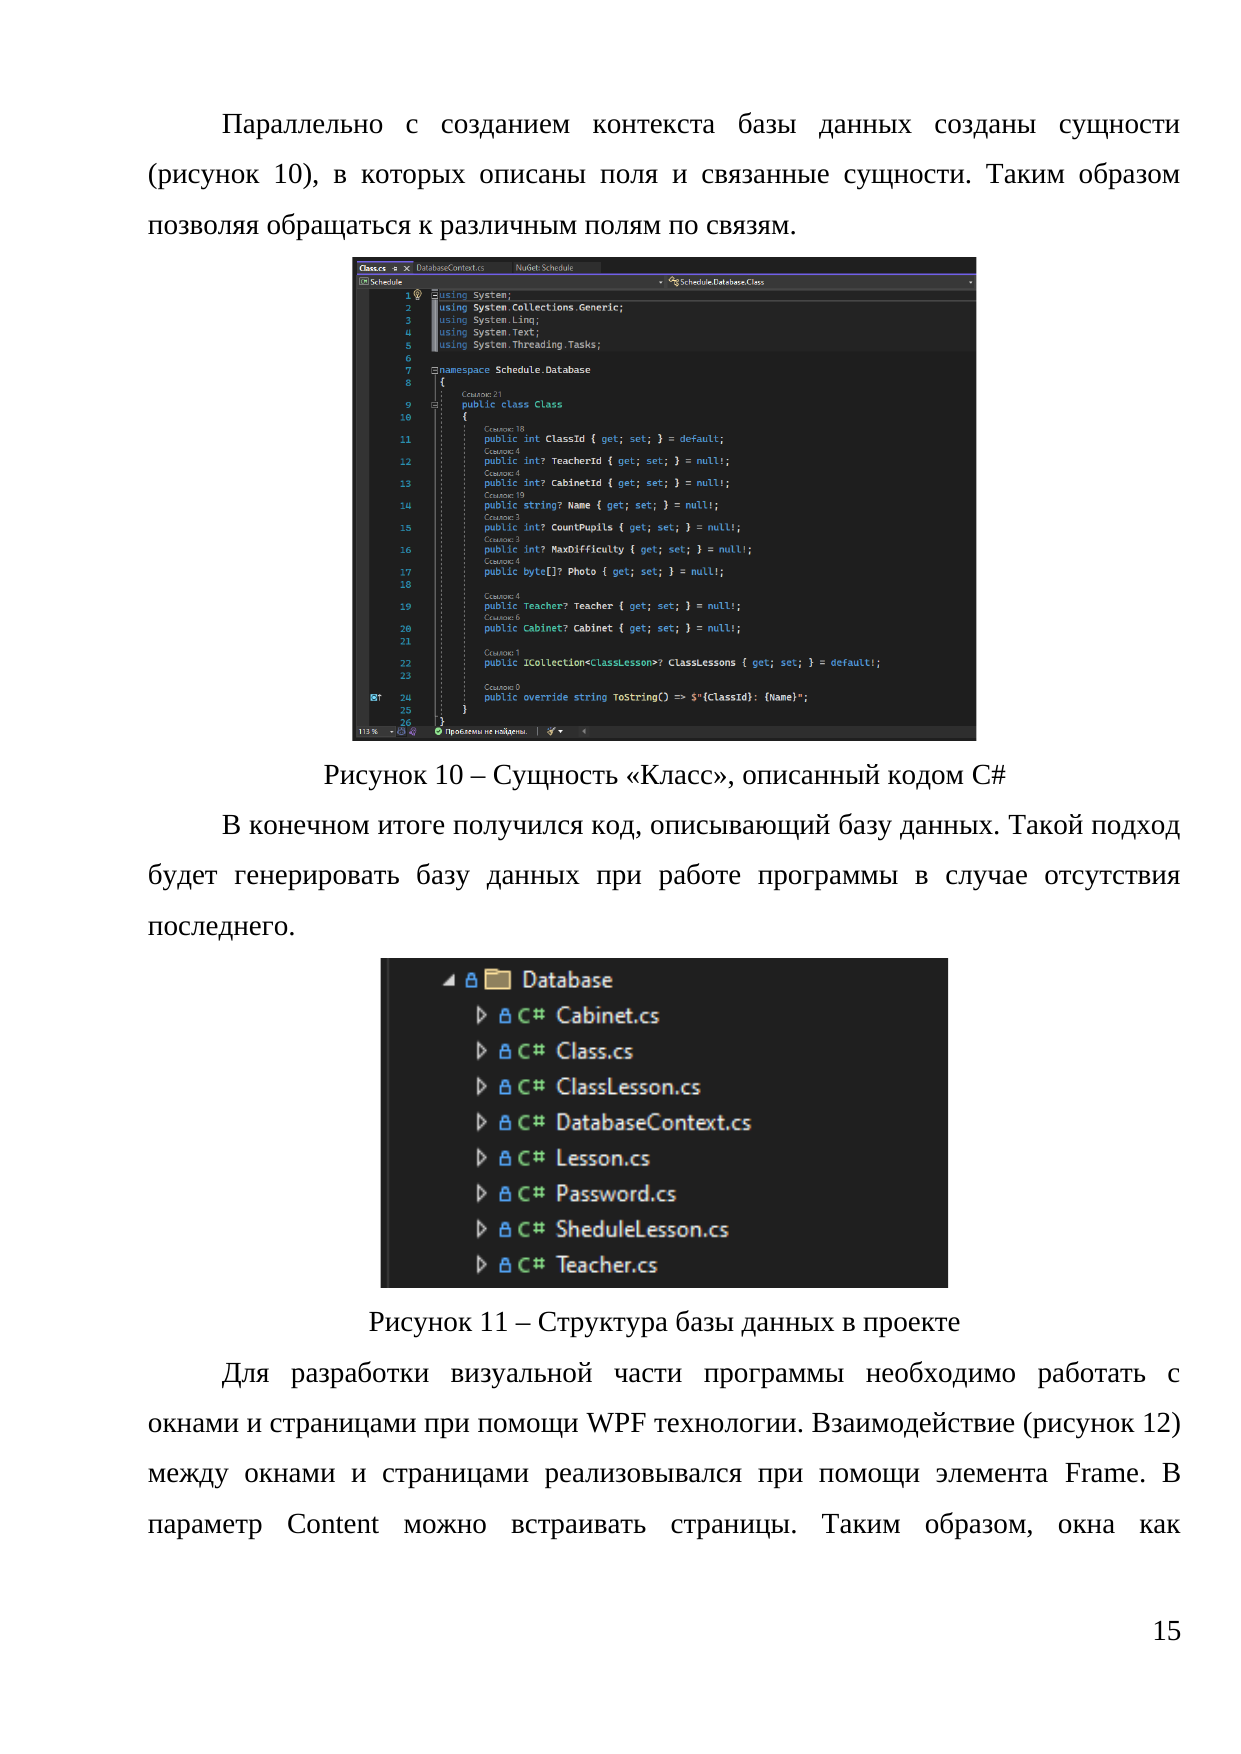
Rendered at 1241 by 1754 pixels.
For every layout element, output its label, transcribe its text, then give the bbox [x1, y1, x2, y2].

text Параллельно с созданием контекста базы данных созданы сущности (рисунок 10), в которых описаны поля и связанные сущности. Таким образом позволяя обращаться к различным полям по связям. [148, 106, 1181, 241]
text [148, 1355, 1181, 1539]
text Рисунок 11 – Структура базы данных в проекте [148, 1304, 1181, 1338]
picture [352, 257, 977, 741]
text В конечном итоге получился код, описывающий базу данных. Такой подход будет генерировать базу данных при работе программы в случае отсутствия последнего. [148, 807, 1181, 941]
text Рисунок 10 – Сущность «Класс», описанный кодом C# [148, 757, 1181, 790]
picture [380, 958, 949, 1288]
